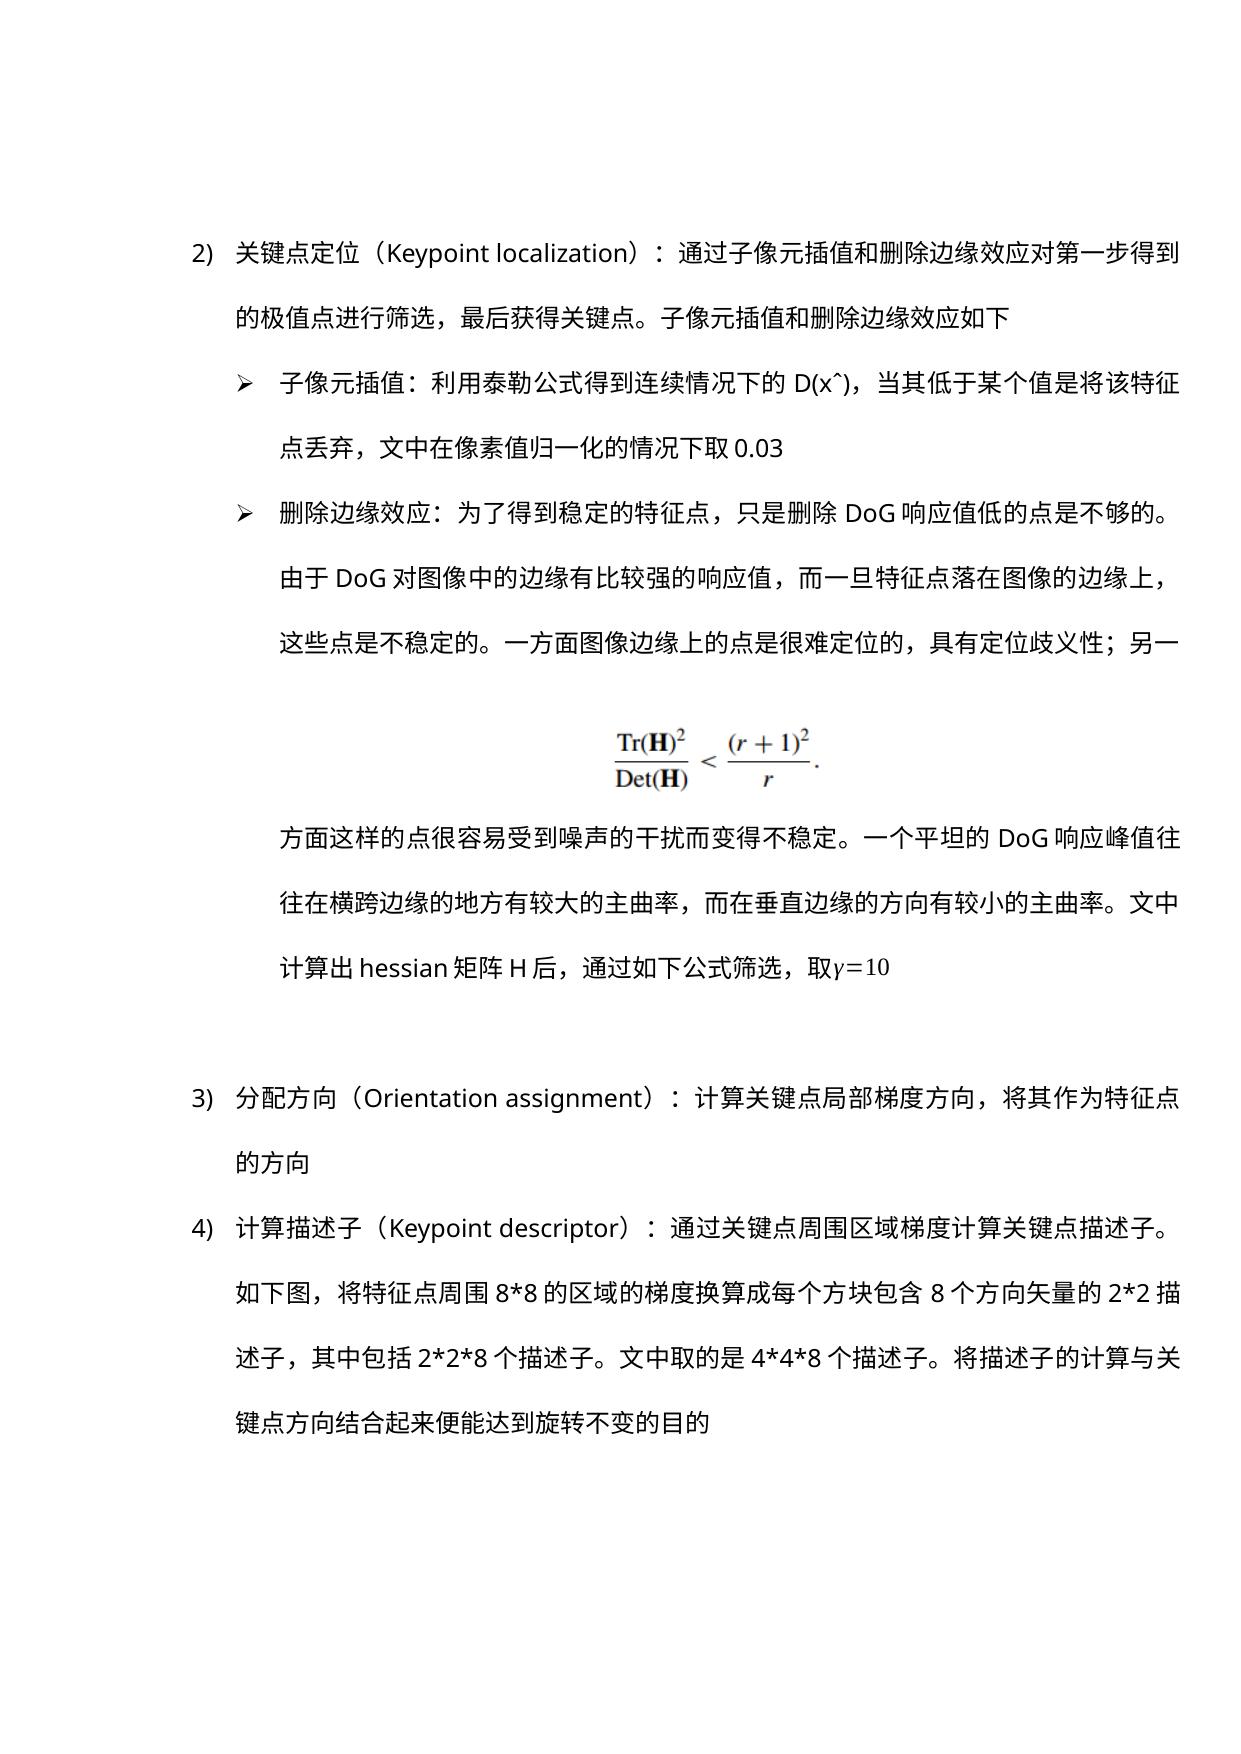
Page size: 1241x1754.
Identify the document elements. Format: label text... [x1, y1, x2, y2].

picture [601, 706, 838, 796]
list 关键点定位（Keypoint localization）：通过子像元插值和删除边缘效应对第一步得到的极值点进行筛选，最后获得关键点。子像元插值和删除边缘效应如下 [191, 219, 1181, 349]
list 计算描述子（Keypoint descriptor）：通过关键点周围区域梯度计算关键点描述子。如下图，将特征点周围8*8的区域的梯度换算成每个方块包含8个方向矢量的2*2描述子，其中包括2*2*8个描述子。文中取的是4*4*8个描述子。将描述子的计算与关键点方向结合起来便能达到旋转不变的目的 [191, 1194, 1181, 1454]
list 删除边缘效应：为了得到稳定的特征点，只是删除DoG响应值低的点是不够的。由于DoG对图像中的边缘有比较强的响应值，而一旦特征点落在图像的边缘上，这些点是不稳定的。一方面图像边缘上的点是很难定位的，具有定位歧义性；另一方面这样的点很容易受到噪声的干扰而变得不稳定。一个平坦的DoG响应峰值往往在横跨边缘的地方有较大的主曲率，而在垂直边缘的方向有较小的主曲率。文中计算出hessian矩阵H后，通过如下公式筛选，取 [235, 479, 1181, 999]
list 分配方向（Orientation assignment）：计算关键点局部梯度方向，将其作为特征点的方向 [191, 1064, 1181, 1194]
list 子像元插值：利用泰勒公式得到连续情况下的D(xˆ)，当其低于某个值是将该特征点丢弃，文中在像素值归一化的情况下取0.03 [235, 349, 1181, 479]
